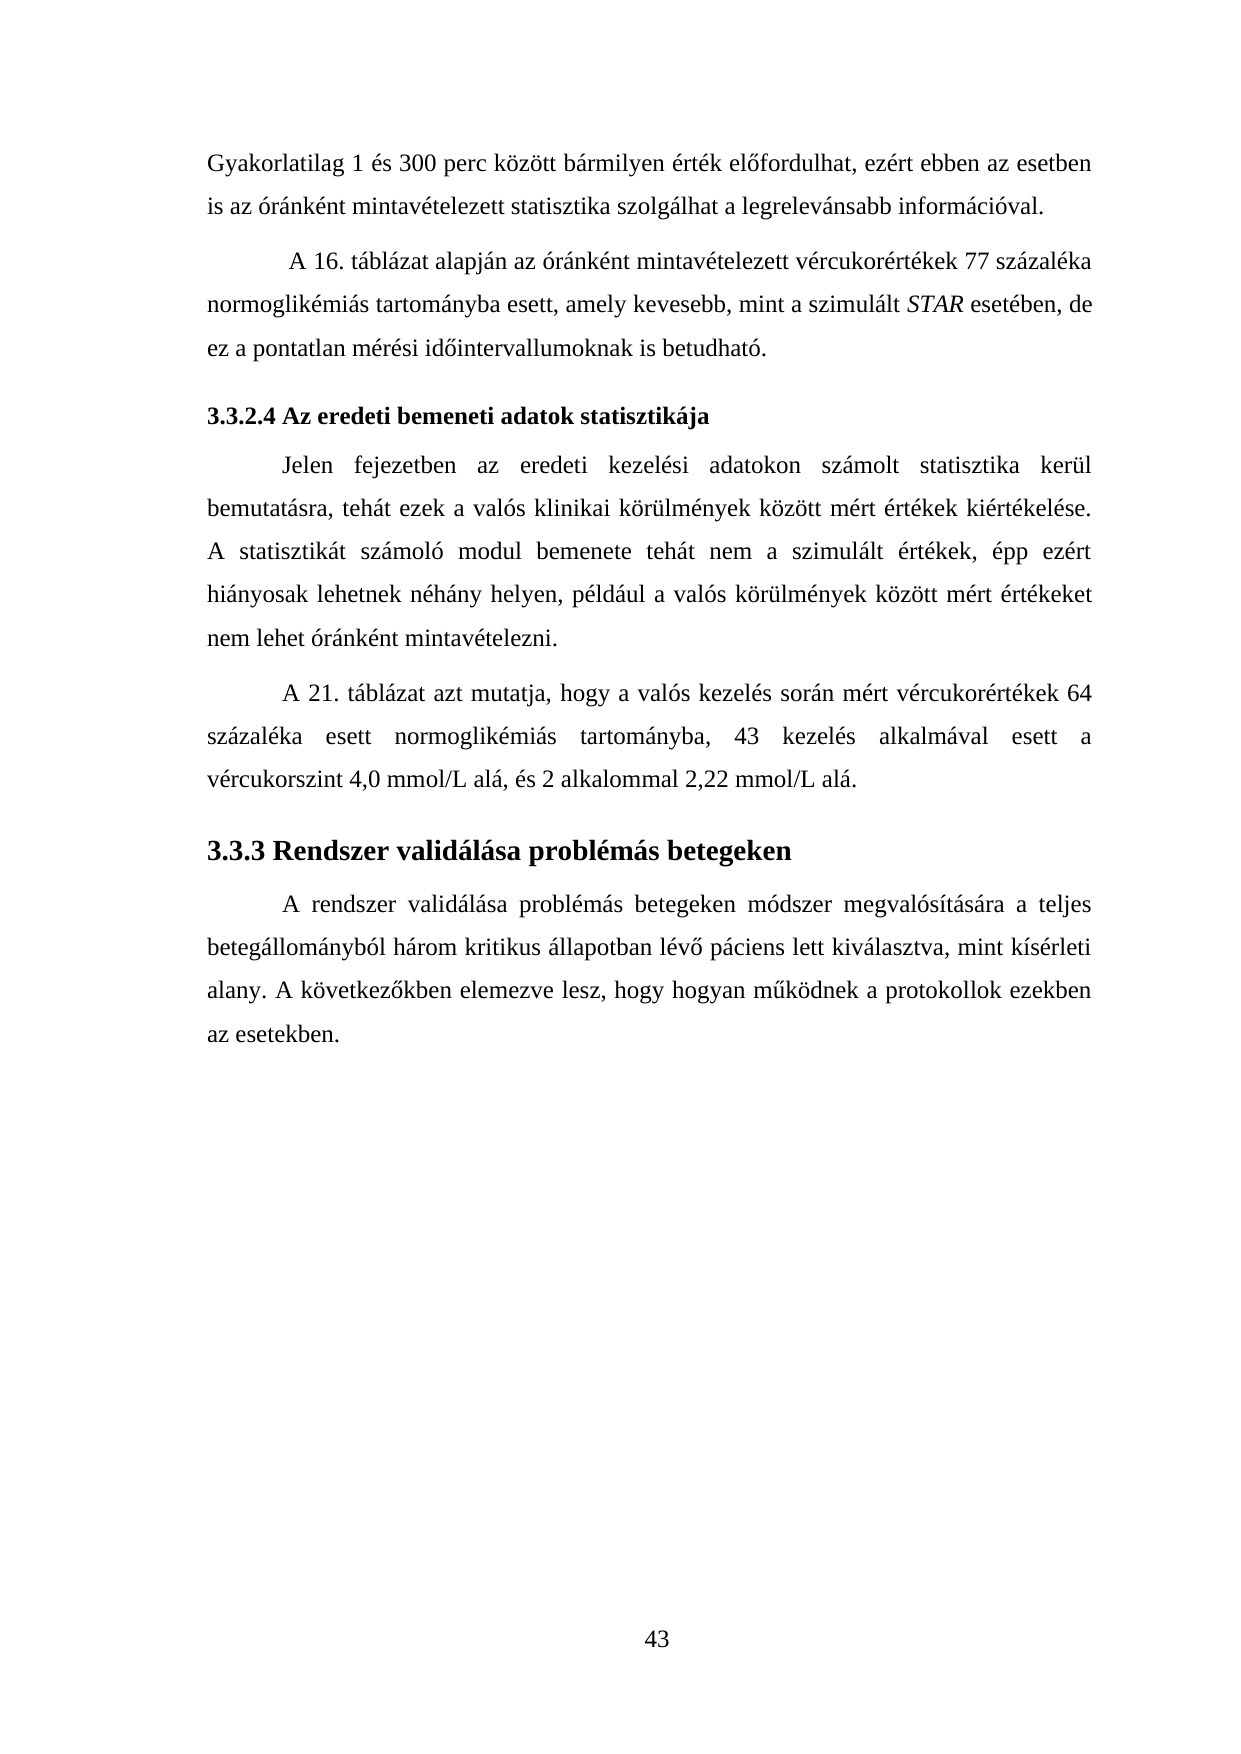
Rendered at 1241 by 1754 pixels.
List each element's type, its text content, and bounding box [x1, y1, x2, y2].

subtitle Rendszer validálása problémás betegeken [207, 833, 1092, 866]
text Jelen fejezetben az eredeti kezelési adatokon számolt statisztika kerül bemutatásra, tehát ezek a valós klinikai körülmények között mért értékek kiértékelése. A statisztikát számoló modul bemenete tehát nem a szimulált értékek, épp ezért hiányosak lehetnek néhány helyen, például a valós körülmények között mért értékeket nem lehet óránként mintavételezni. [207, 450, 1092, 651]
subtitle Az eredeti bemeneti adatok statisztikája [207, 401, 1092, 429]
text A 16. táblázat alapján az óránként mintavételezett vércukorértékek 77 százaléka normoglikémiás tartományba esett, amely kevesebb, mint a szimulált STAR esetében, de ez a pontatlan mérési időintervallumoknak is betudható. [207, 246, 1092, 361]
text A 21. táblázat azt mutatja, hogy a valós kezelés során mért vércukorértékek 64 százaléka esett normoglikémiás tartományba, 43 kezelés alkalmával esett a vércukorszint 4,0 mmol/L alá, és 2 alkalommal 2,22 mmol/L alá. [207, 678, 1092, 793]
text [207, 148, 1092, 219]
text A rendszer validálása problémás betegeken módszer megvalósítására a teljes betegállományból három kritikus állapotban lévő páciens lett kiválasztva, mint kísérleti alany. A következőkben elemezve lesz, hogy hogyan működnek a protokollok ezekben az esetekben. [207, 889, 1092, 1047]
